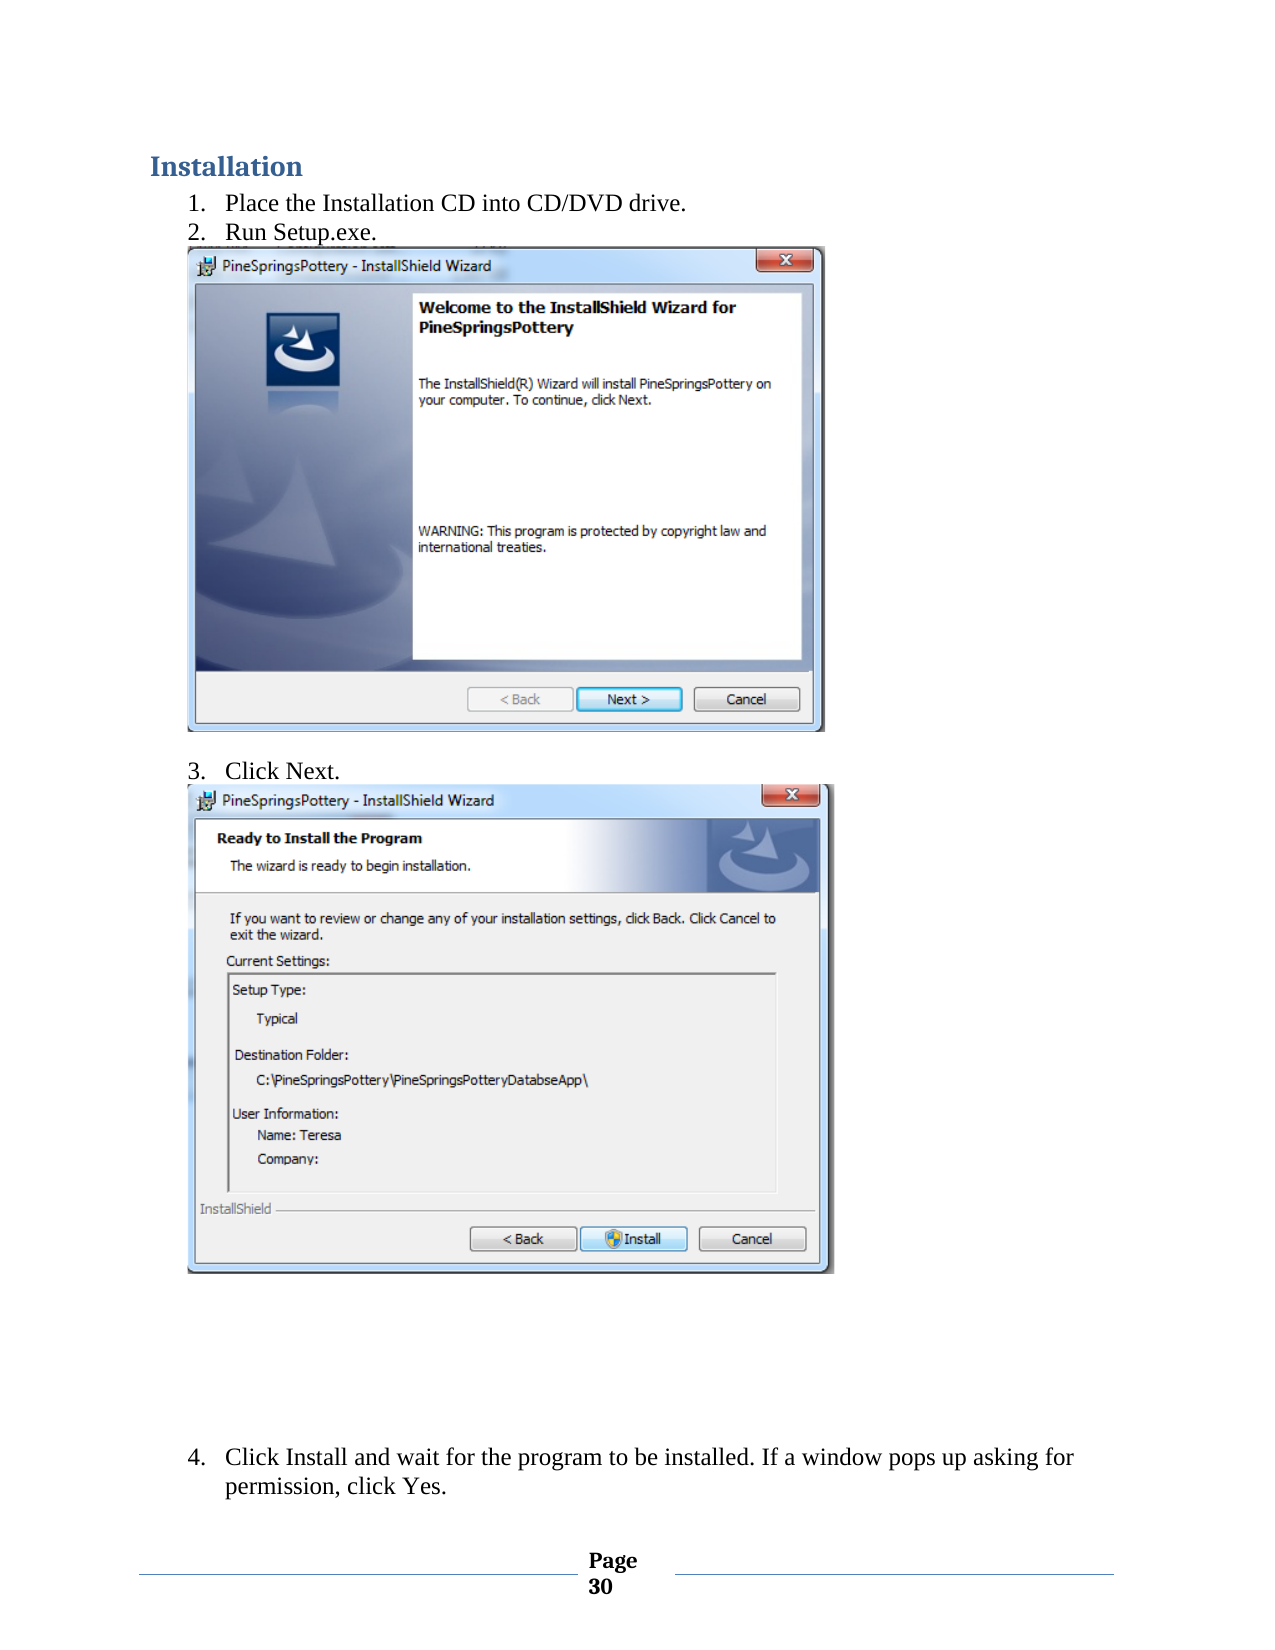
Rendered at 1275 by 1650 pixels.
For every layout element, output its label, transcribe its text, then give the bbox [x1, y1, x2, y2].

list Click Install and wait for the program to be installed. If a window pops up asking for permission, click Yes. [187, 1442, 1125, 1499]
list Click Next. [187, 756, 1125, 785]
list Place the Installation CD into CD/DVD drive. [187, 188, 1125, 217]
picture [187, 784, 835, 1274]
subtitle Installation [150, 150, 1125, 183]
list Run Setup.exe. [187, 217, 1125, 246]
picture [187, 246, 826, 732]
